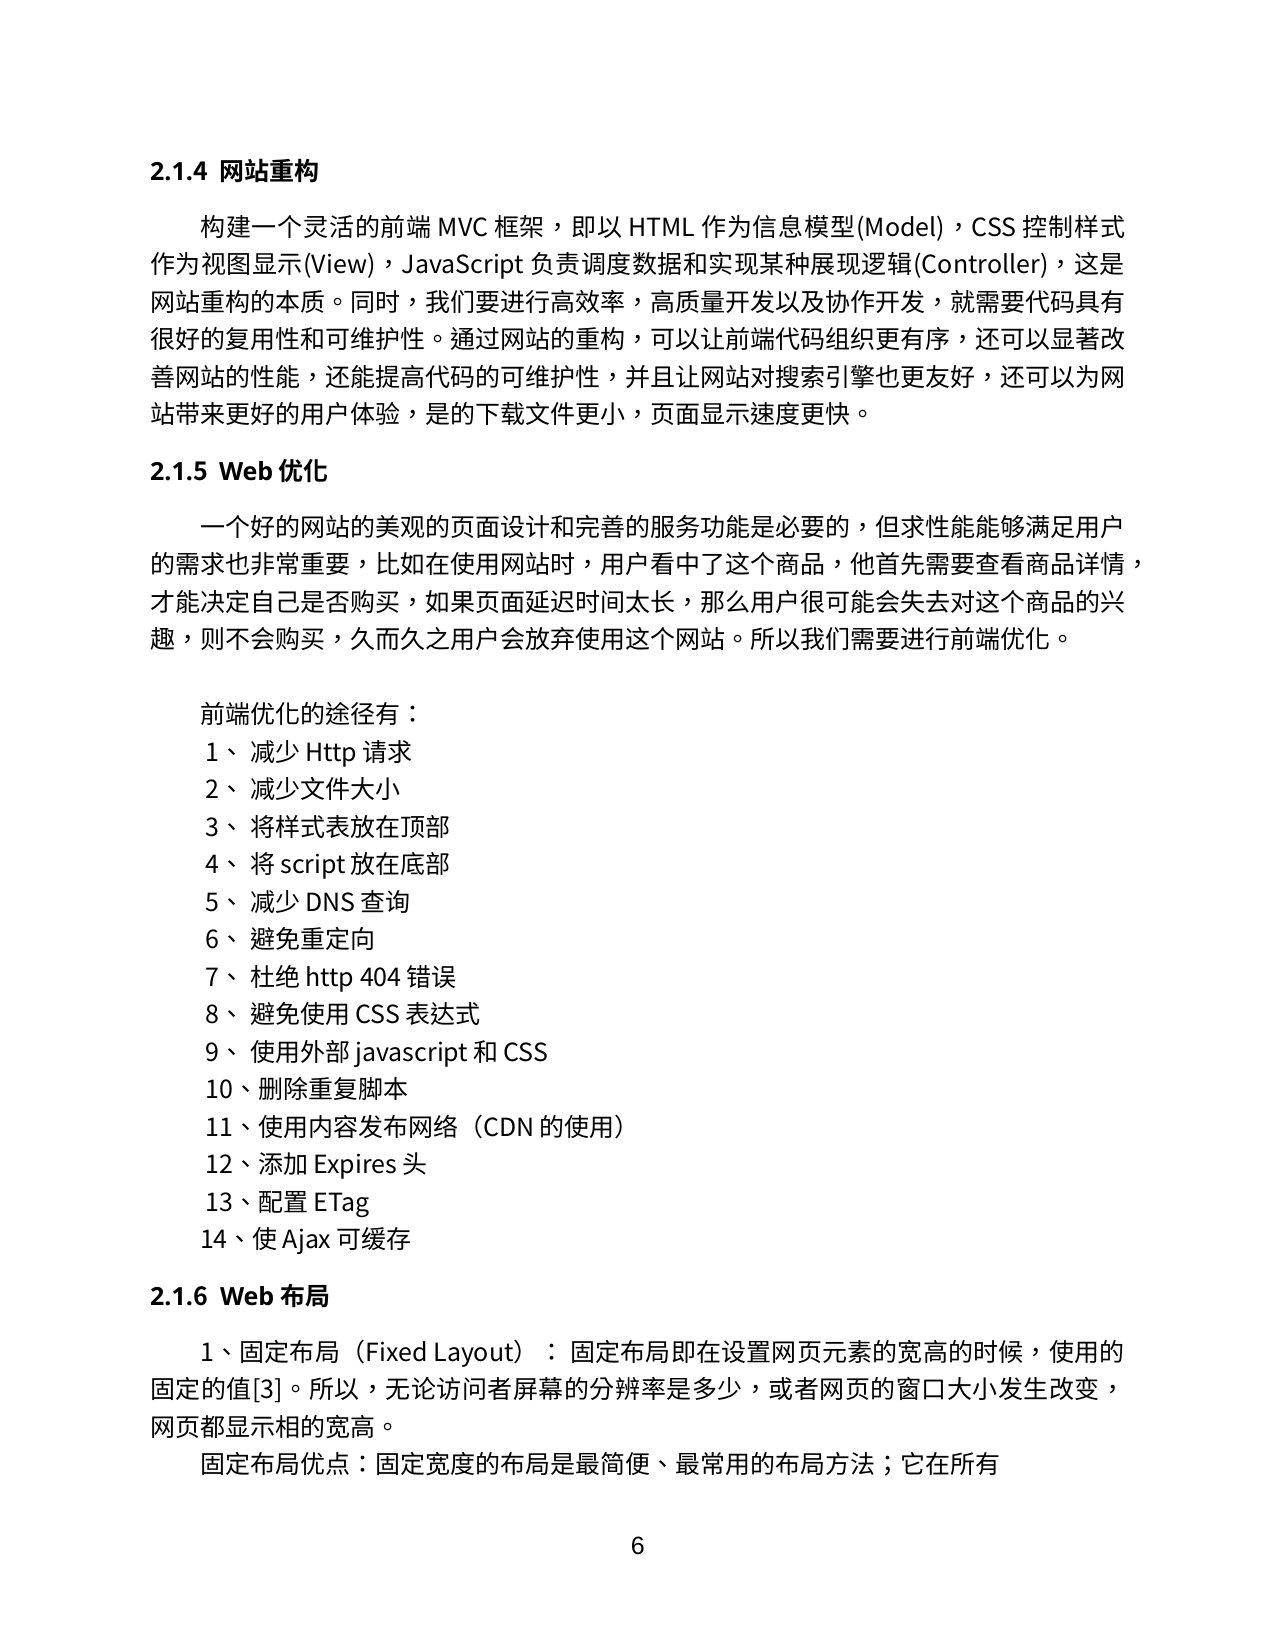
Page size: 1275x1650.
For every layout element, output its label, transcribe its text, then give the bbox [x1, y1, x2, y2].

text 1、 减少Http请求 [150, 731, 1125, 769]
text 13、配置ETag [150, 1181, 1125, 1219]
text 一个好的网站的美观的页面设计和完善的服务功能是必要的，但求性能能够满足用户的需求也非常重要，比如在使用网站时，用户看中了这个商品，他首先需要查看商品详情，才能决定自己是否购买，如果页面延迟时间太长，那么用户很可能会失去对这个商品的兴趣，则不会购买，久而久之用户会放弃使用这个网站。所以我们需要进行前端优化。 [150, 506, 1125, 656]
text 前端优化的途径有： [150, 694, 1125, 731]
text 固定布局优点：固定宽度的布局是最简便、最常用的布局方法；它在所有 [150, 1444, 1125, 1481]
text 10、删除重复脚本 [150, 1069, 1125, 1106]
text 2.1.4 网站重构 [150, 150, 1125, 187]
text 构建一个灵活的前端MVC框架，即以HTML作为信息模型(Model)，CSS控制样式作为视图显示(View)，JavaScript负责调度数据和实现某种展现逻辑(Controller)，这是网站重构的本质。同时，我们要进行高效率，高质量开发以及协作开发，就需要代码具有很好的复用性和可维护性。通过网站的重构，可以让前端代码组织更有序，还可以显著改善网站的性能，还能提高代码的可维护性，并且让网站对搜索引擎也更友好，还可以为网站带来更好的用户体验，是的下载文件更小，页面显示速度更快。 [150, 206, 1125, 431]
text 3、 将样式表放在顶部 [150, 806, 1125, 844]
text 2.1.5 Web优化 [150, 450, 1125, 487]
text 1、固定布局（Fixed Layout）： 固定布局即在设置网页元素的宽高的时候，使用的固定的值[3]。所以，无论访问者屏幕的分辨率是多少，或者网页的窗口大小发生改变，网页都显示相的宽高。 [150, 1331, 1125, 1444]
text 11、使用内容发布网络（CDN的使用） [150, 1106, 1125, 1144]
text 8、 避免使用CSS表达式 [150, 994, 1125, 1031]
text 12、添加Expires头 [150, 1144, 1125, 1181]
text 5、 减少DNS查询 [150, 881, 1125, 919]
text 14、使Ajax可缓存 [150, 1219, 1125, 1256]
text 7、 杜绝http 404错误 [150, 956, 1125, 994]
text 9、 使用外部javascript和CSS [150, 1031, 1125, 1069]
text 2、 减少文件大小 [150, 769, 1125, 806]
text 4、 将script放在底部 [150, 844, 1125, 881]
text 2.1.6 Web 布局 [150, 1275, 1125, 1312]
text 6、 避免重定向 [150, 919, 1125, 956]
